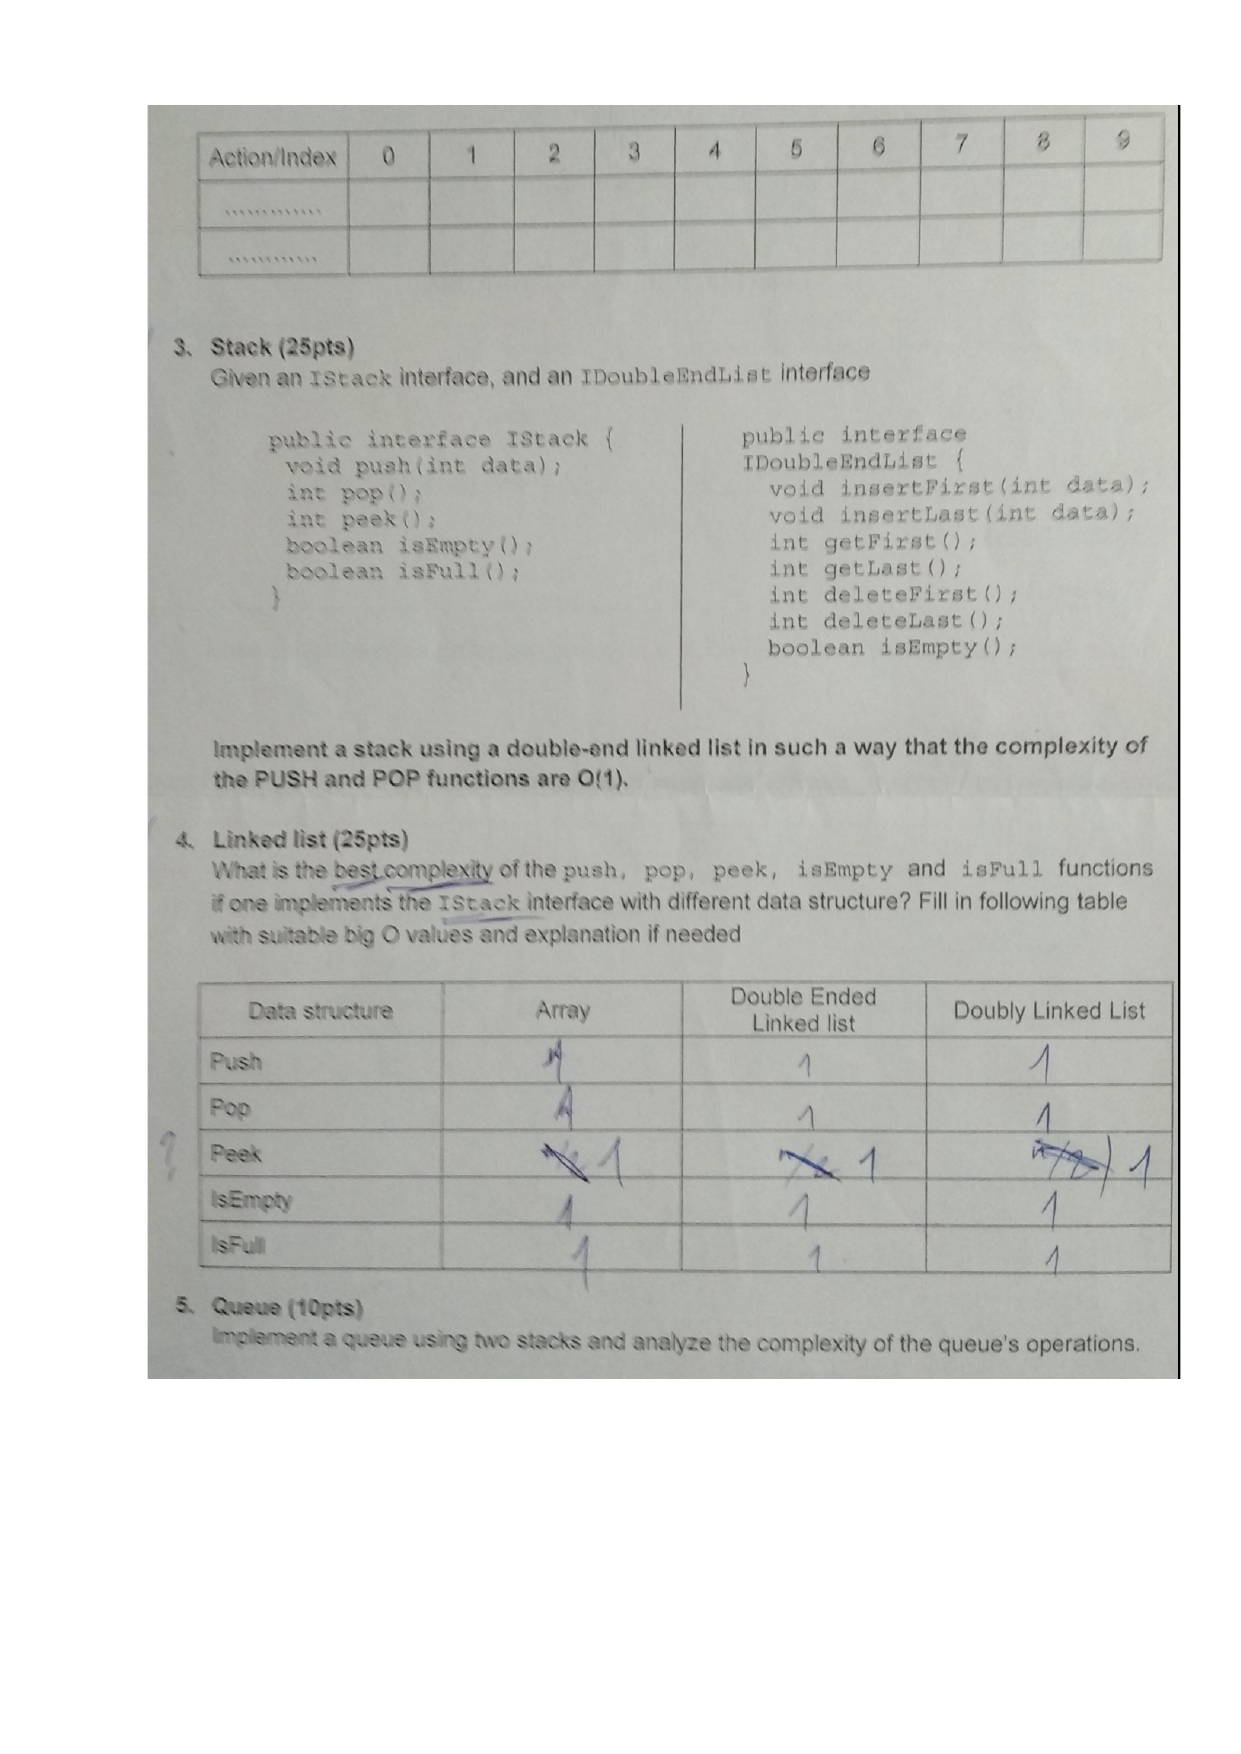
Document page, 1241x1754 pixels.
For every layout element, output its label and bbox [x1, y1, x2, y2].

picture [147, 105, 1181, 1379]
